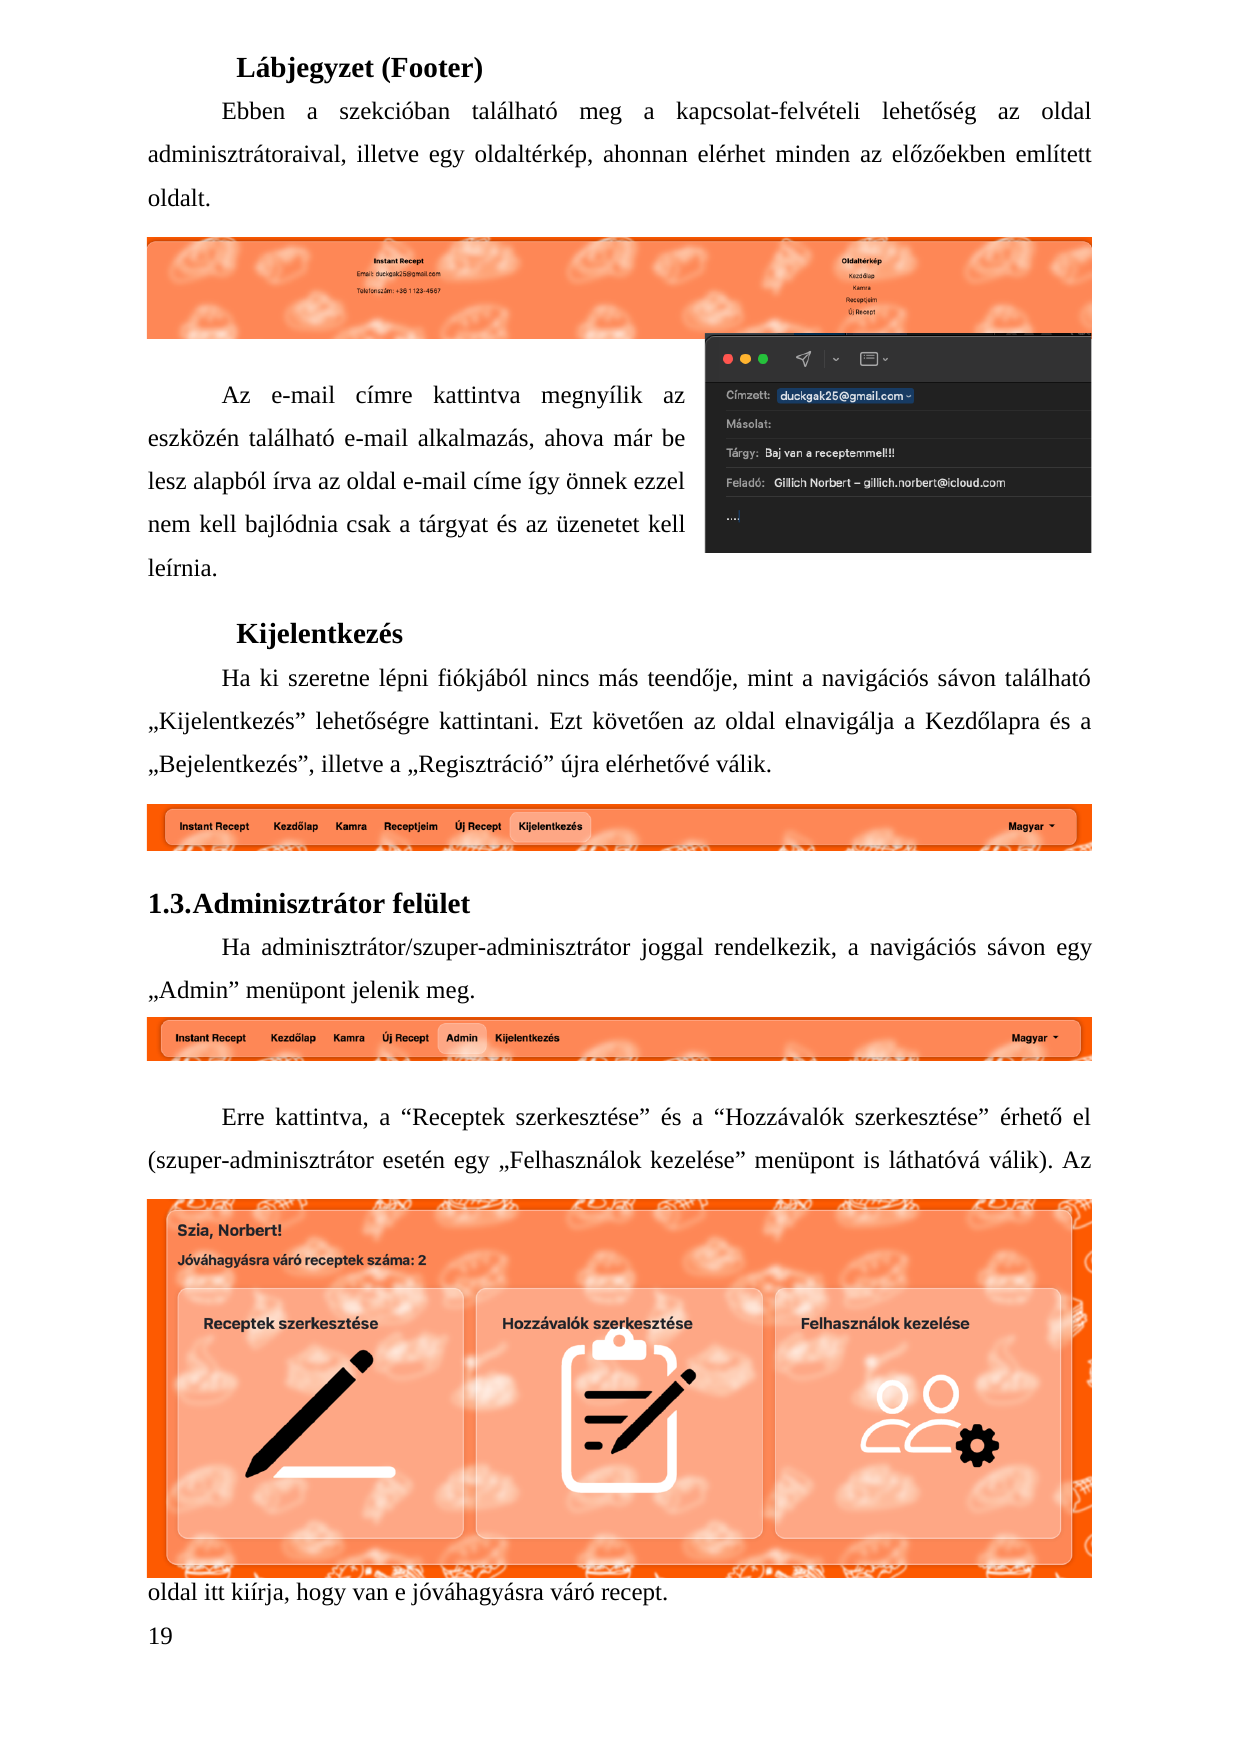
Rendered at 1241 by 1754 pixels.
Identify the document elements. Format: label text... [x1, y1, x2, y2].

picture [146, 1199, 1092, 1578]
text Ha adminisztrátor/szuper-adminisztrátor joggal rendelkezik, a navigációs sávon egy „Admin” menüpont jelenik meg. [148, 932, 1093, 1004]
picture [146, 237, 1092, 553]
text Ebben a szekcióban található meg a kapcsolat-felvételi lehetőség az oldal adminisztrátoraival, illetve egy oldaltérkép, ahonnan elérhet minden az előzőekben említett oldalt. [148, 96, 1093, 211]
text Ha ki szeretne lépni fiókjából nincs más teendője, mint a navigációs sávon található „Kijelentkezés” lehetőségre kattintani. Ezt követően az oldal elnavigálja a Kezdőlapra és a „Bejelentkezés”, illetve a „Regisztráció” újra elérhetővé válik. [148, 663, 1093, 778]
picture [146, 804, 1092, 851]
picture [146, 1017, 1092, 1061]
list Kijelentkezés [236, 617, 1093, 650]
list Lábjegyzet (Footer) [236, 50, 1093, 84]
